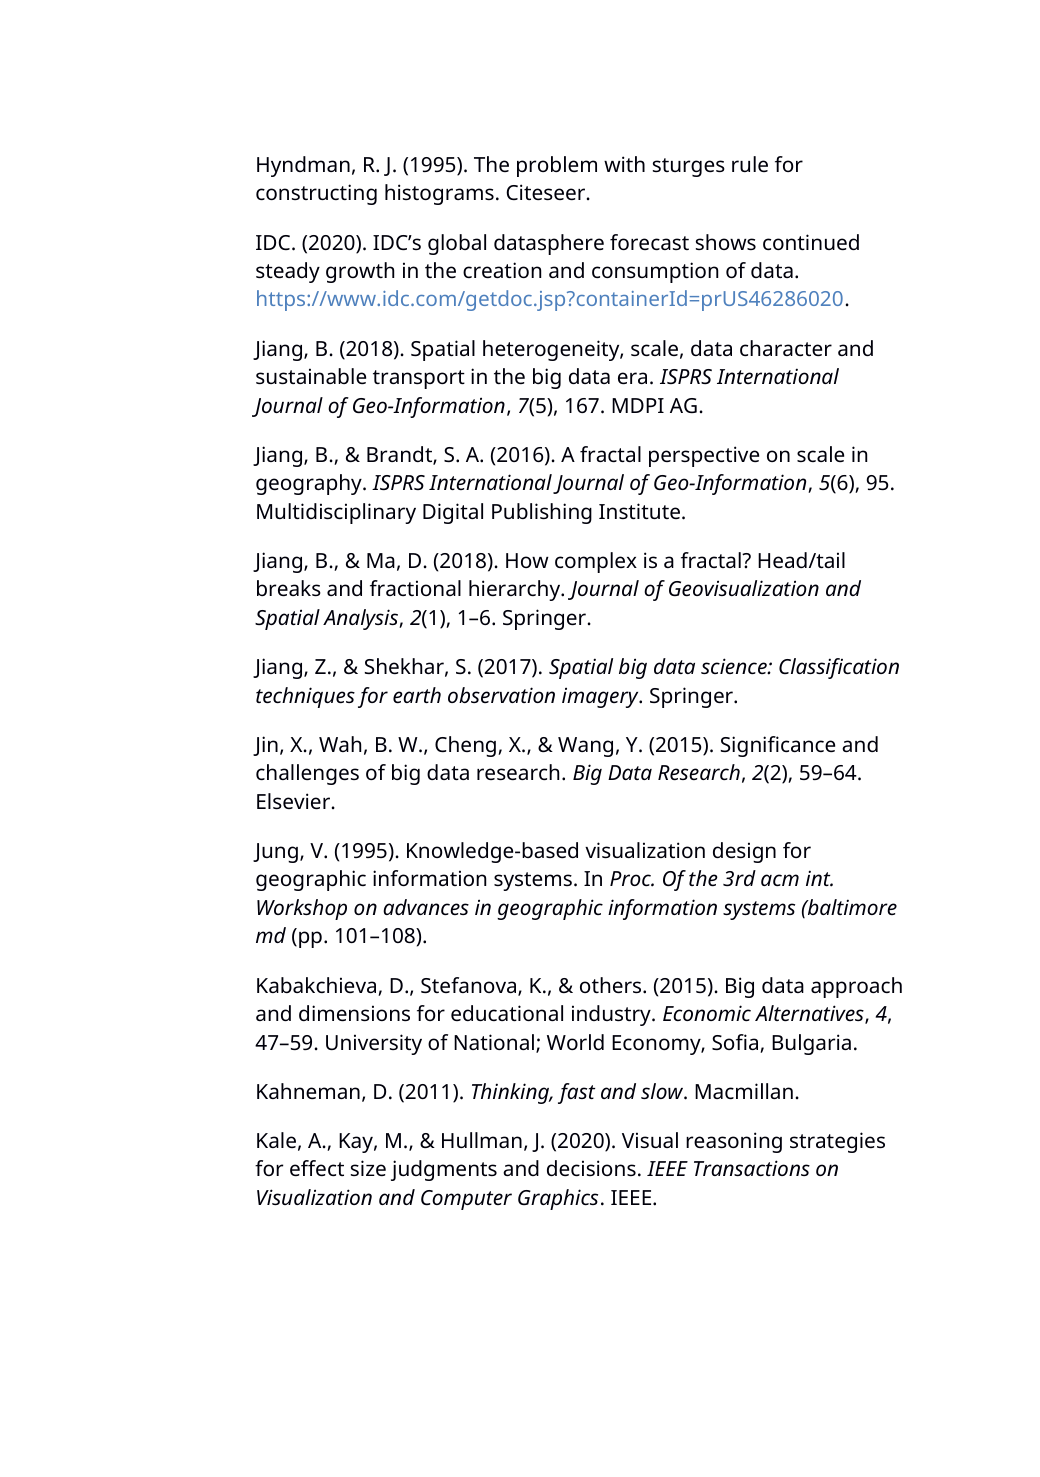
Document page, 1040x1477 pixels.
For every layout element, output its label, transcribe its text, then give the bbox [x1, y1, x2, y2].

text Jung, V. (1995). Knowledge-based visualization design for geographic information systems. In Proc. Of the 3rd acm int. Workshop on advances in geographic information systems (baltimore md (pp. 101–108). [255, 836, 910, 950]
text Hyndman, R. J. (1995). The problem with sturges rule for constructing histograms. Citeseer. [255, 150, 910, 207]
text Jiang, B., & Brandt, S. A. (2016). A fractal perspective on scale in geography. ISPRS International Journal of Geo-Information, 5(6), 95. Multidisciplinary Digital Publishing Institute. [255, 440, 910, 525]
text Kale, A., Kay, M., & Hullman, J. (2020). Visual reasoning strategies for effect size judgments and decisions. IEEE Transactions on Visualization and Computer Graphics. IEEE. [255, 1126, 910, 1211]
text IDC. (2020). IDC’s global datasphere forecast shows continued steady growth in the creation and consumption of data. https://www.idc.com/getdoc.jsp?containerId=prUS46286020. [255, 228, 910, 313]
text Jin, X., Wah, B. W., Cheng, X., & Wang, Y. (2015). Significance and challenges of big data research. Big Data Research, 2(2), 59–64. Elsevier. [255, 730, 910, 815]
text Kahneman, D. (2011). Thinking, fast and slow. Macmillan. [255, 1077, 910, 1105]
text Jiang, B., & Ma, D. (2018). How complex is a fractal? Head/tail breaks and fractional hierarchy. Journal of Geovisualization and Spatial Analysis, 2(1), 1–6. Springer. [255, 546, 910, 631]
text Jiang, Z., & Shekhar, S. (2017). Spatial big data science: Classification techniques for earth observation imagery. Springer. [255, 652, 910, 709]
text Jiang, B. (2018). Spatial heterogeneity, scale, data character and sustainable transport in the big data era. ISPRS International Journal of Geo-Information, 7(5), 167. MDPI AG. [255, 334, 910, 419]
text Kabakchieva, D., Stefanova, K., & others. (2015). Big data approach and dimensions for educational industry. Economic Alternatives, 4, 47–59. University of National; World Economy, Sofia, Bulgaria. [255, 971, 910, 1056]
